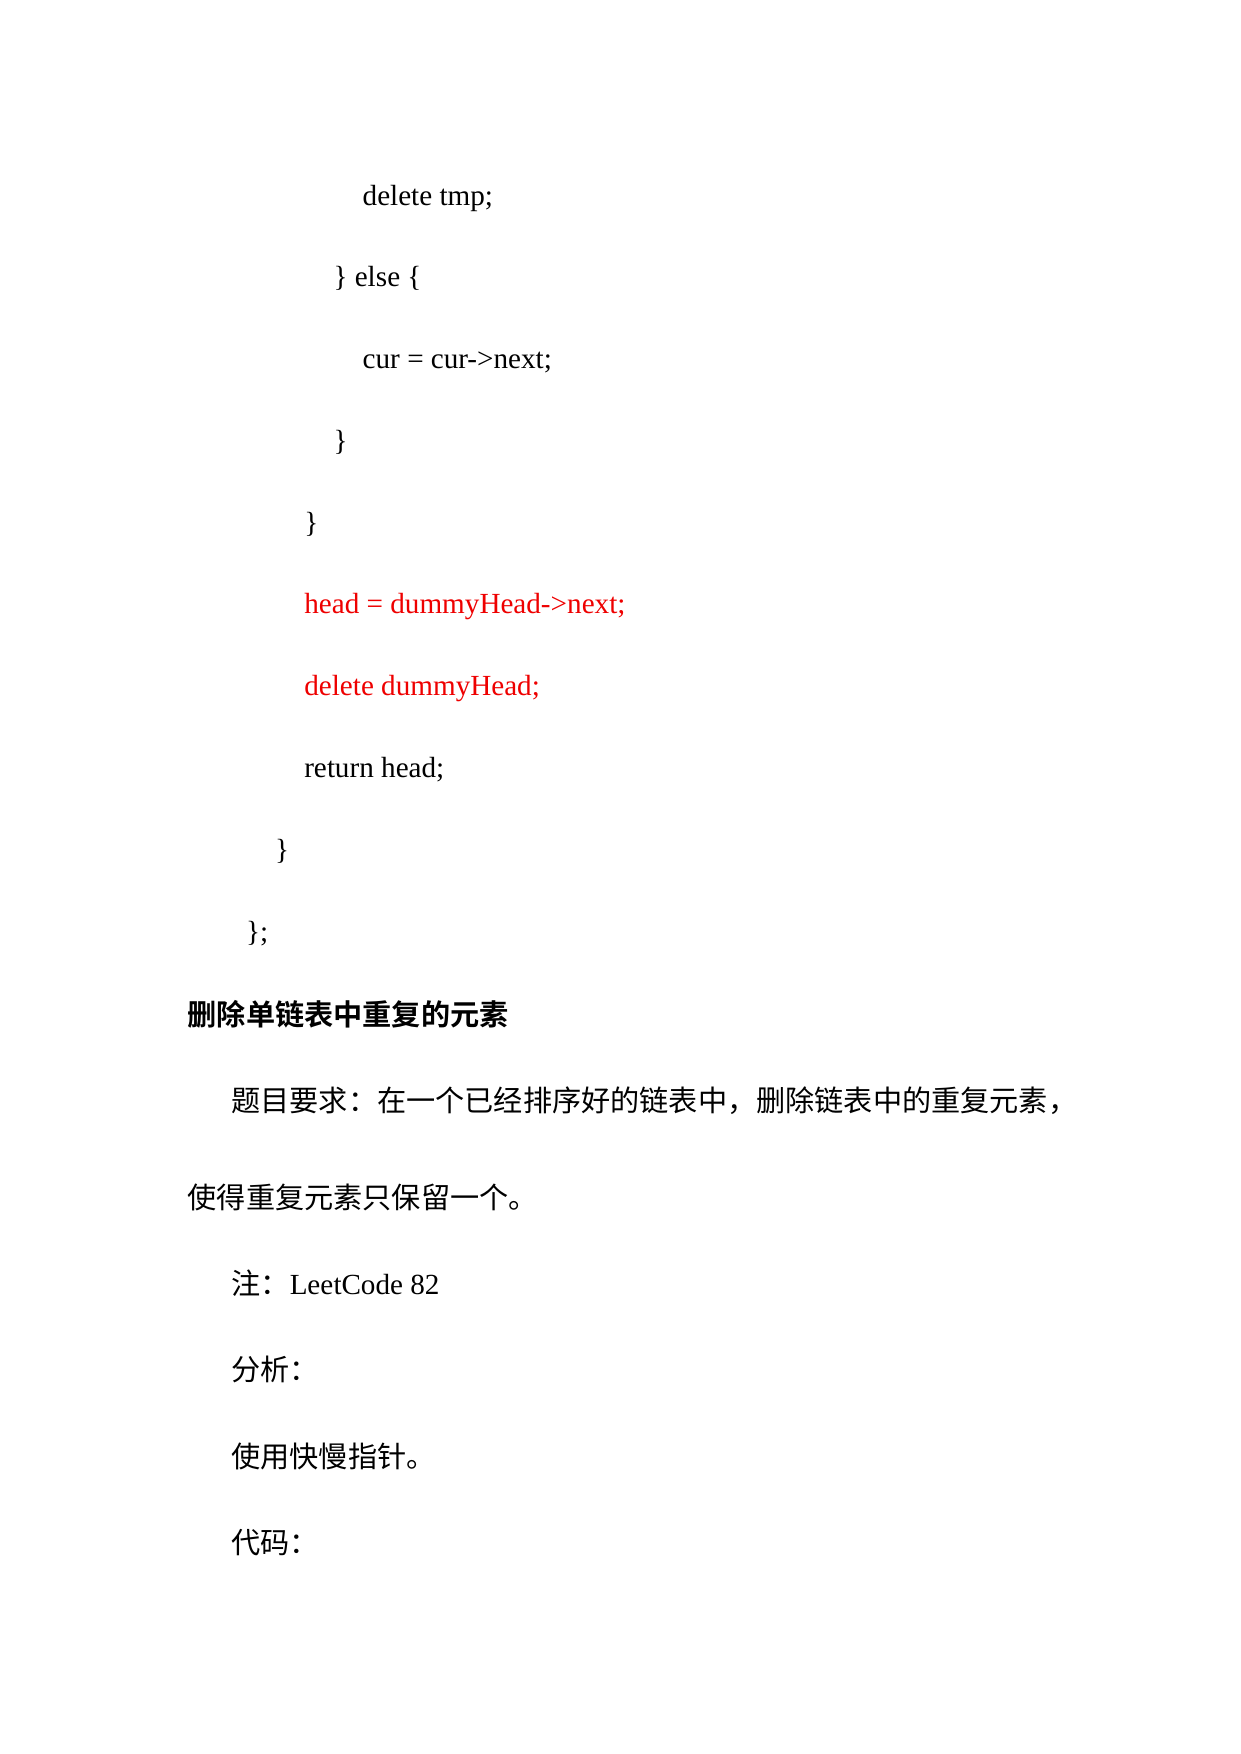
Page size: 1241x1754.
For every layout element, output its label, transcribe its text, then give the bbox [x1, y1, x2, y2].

text delete dummyHead; [246, 653, 1053, 718]
text 注：LeetCode 82 [187, 1249, 1053, 1314]
text } [246, 816, 1053, 881]
text } [246, 489, 1053, 554]
text delete tmp; [246, 162, 1053, 227]
subtitle 删除单链表中重复的元素 [187, 980, 1053, 1045]
text } else { [246, 244, 1053, 309]
text } [246, 407, 1053, 472]
text 题目要求：在一个已经排序好的链表中，删除链表中的重复元素，使得重复元素只保留一个。 [187, 1066, 1053, 1228]
text cur = cur->next; [246, 326, 1053, 391]
text return head; [246, 734, 1053, 799]
text }; [246, 898, 1053, 963]
text 分析： [187, 1336, 1053, 1401]
text 使用快慢指针。 [187, 1422, 1053, 1487]
text head = dummyHead->next; [246, 571, 1053, 636]
text 代码： [187, 1508, 1053, 1573]
